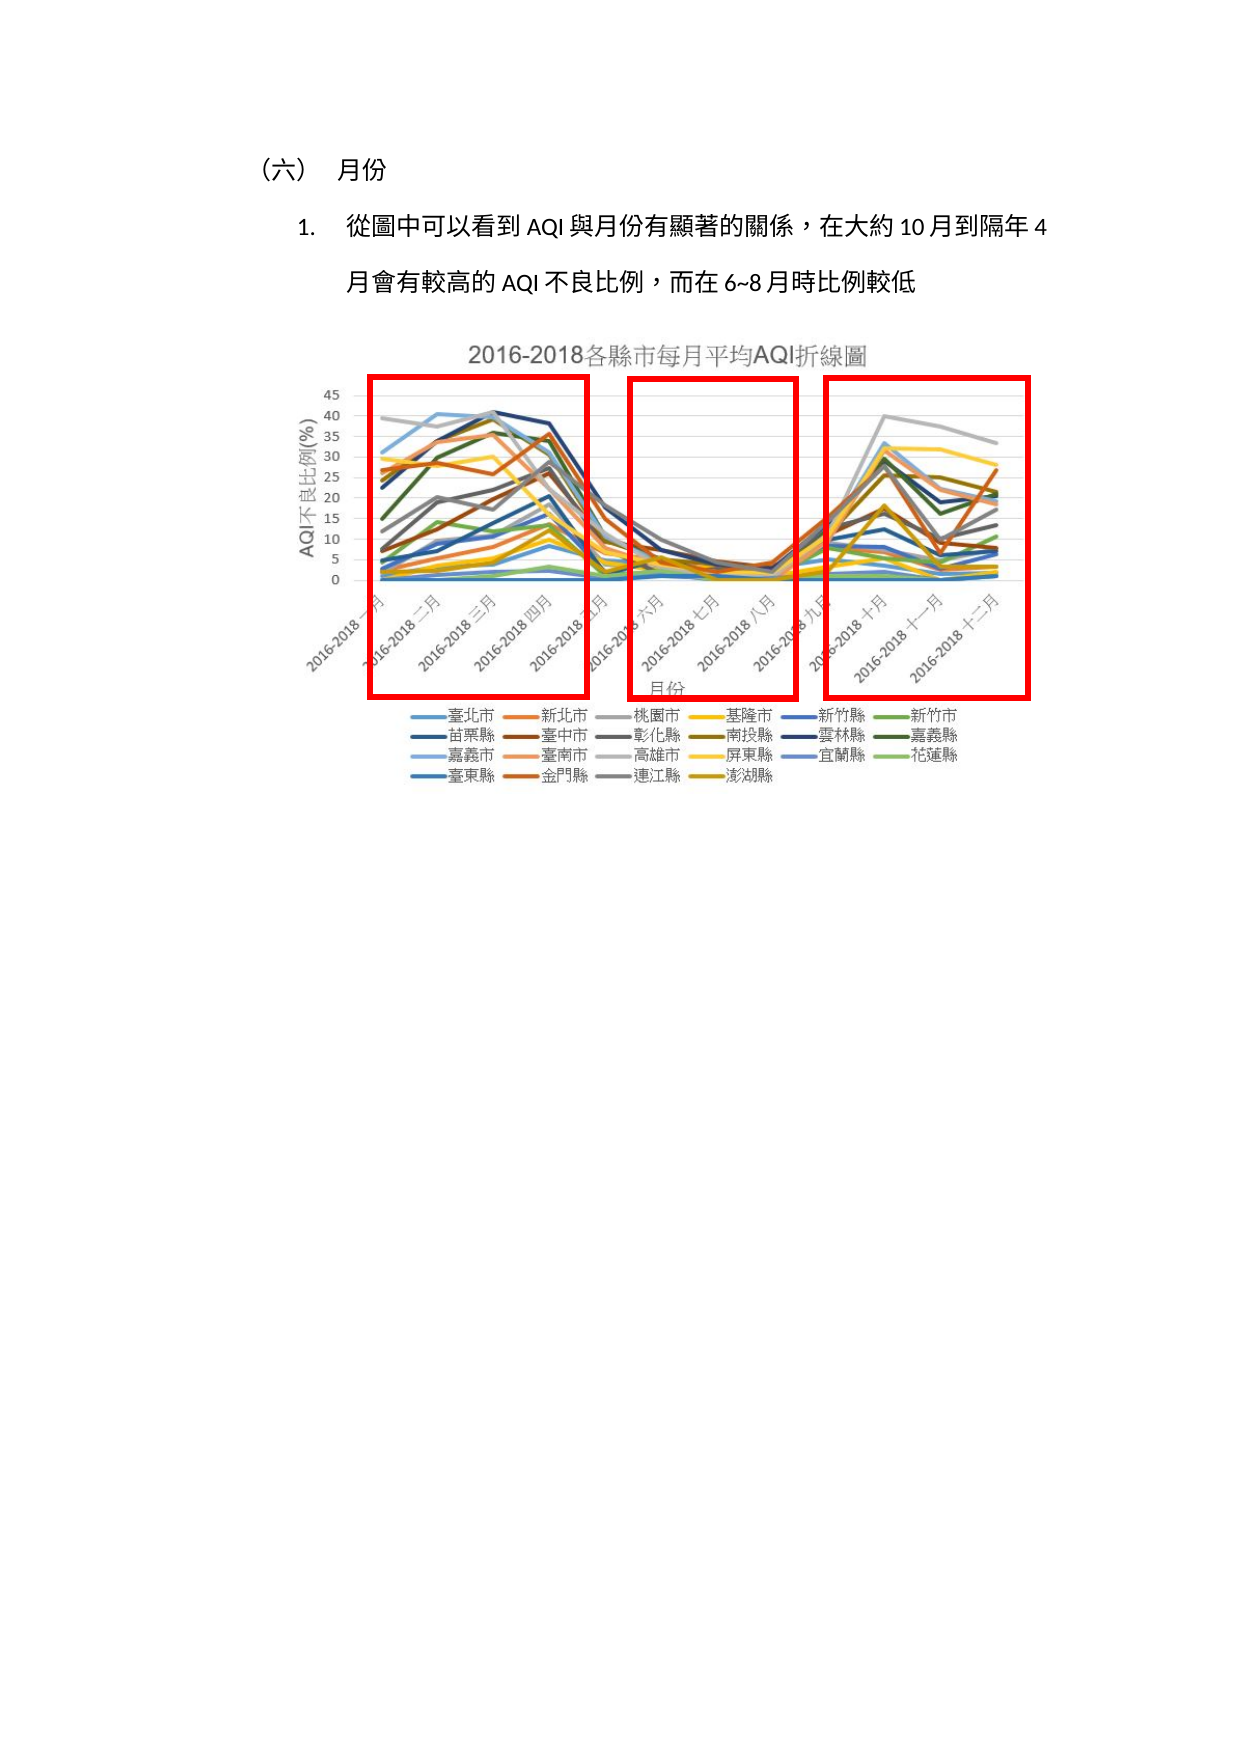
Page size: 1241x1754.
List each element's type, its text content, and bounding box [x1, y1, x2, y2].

picture [296, 329, 1042, 794]
text 從圖中可以看到AQI與月份有顯著的關係，在大約10月到隔年4月會有較高的AQI不良比例，而在6~8月時比例較低 [297, 206, 1053, 299]
list 月份 [247, 150, 1053, 187]
